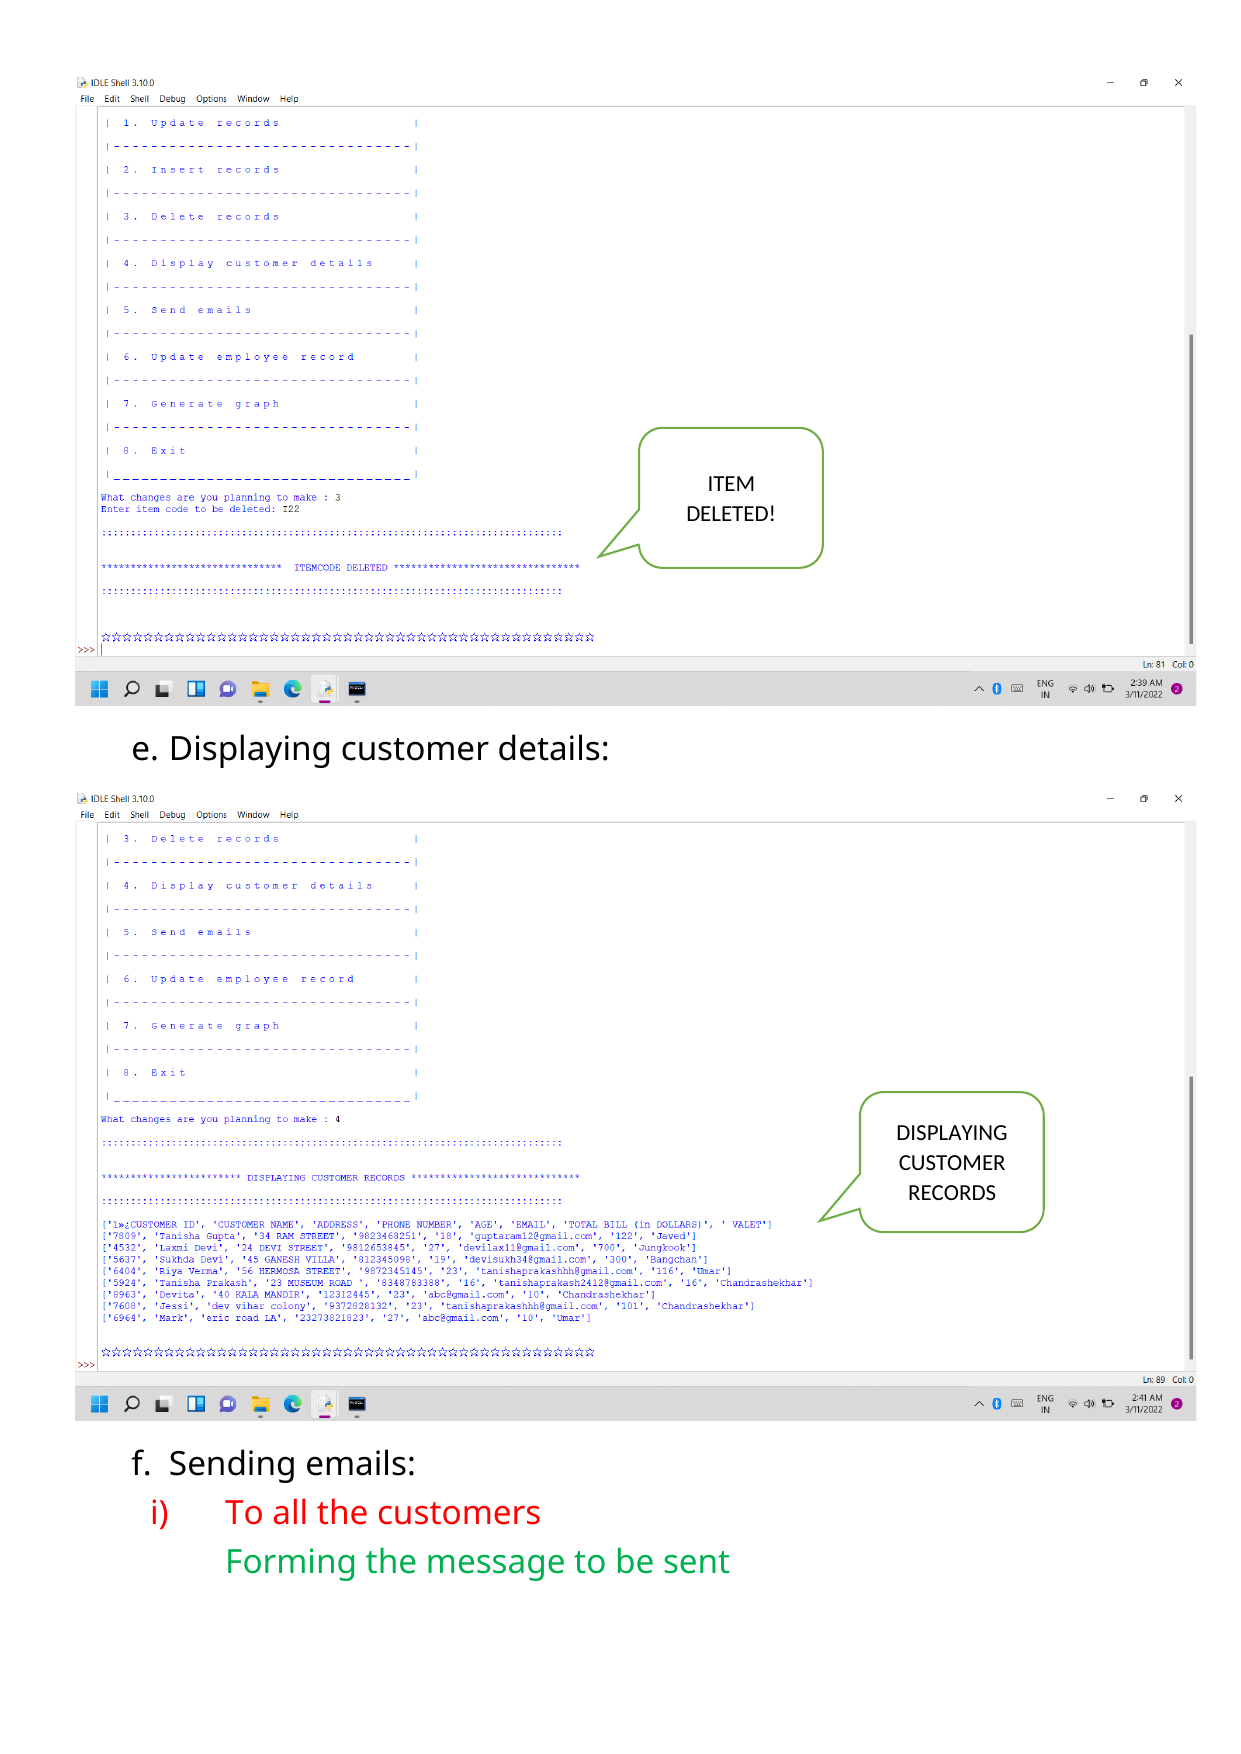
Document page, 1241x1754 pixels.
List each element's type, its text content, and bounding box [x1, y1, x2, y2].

picture [75, 790, 1197, 1421]
list To all the customers [150, 1489, 1165, 1534]
list Displaying customer details: [131, 724, 1165, 770]
picture [75, 75, 1197, 706]
list Sending emails: [131, 1440, 1165, 1485]
list Forming the message to be sent [225, 1538, 1165, 1583]
